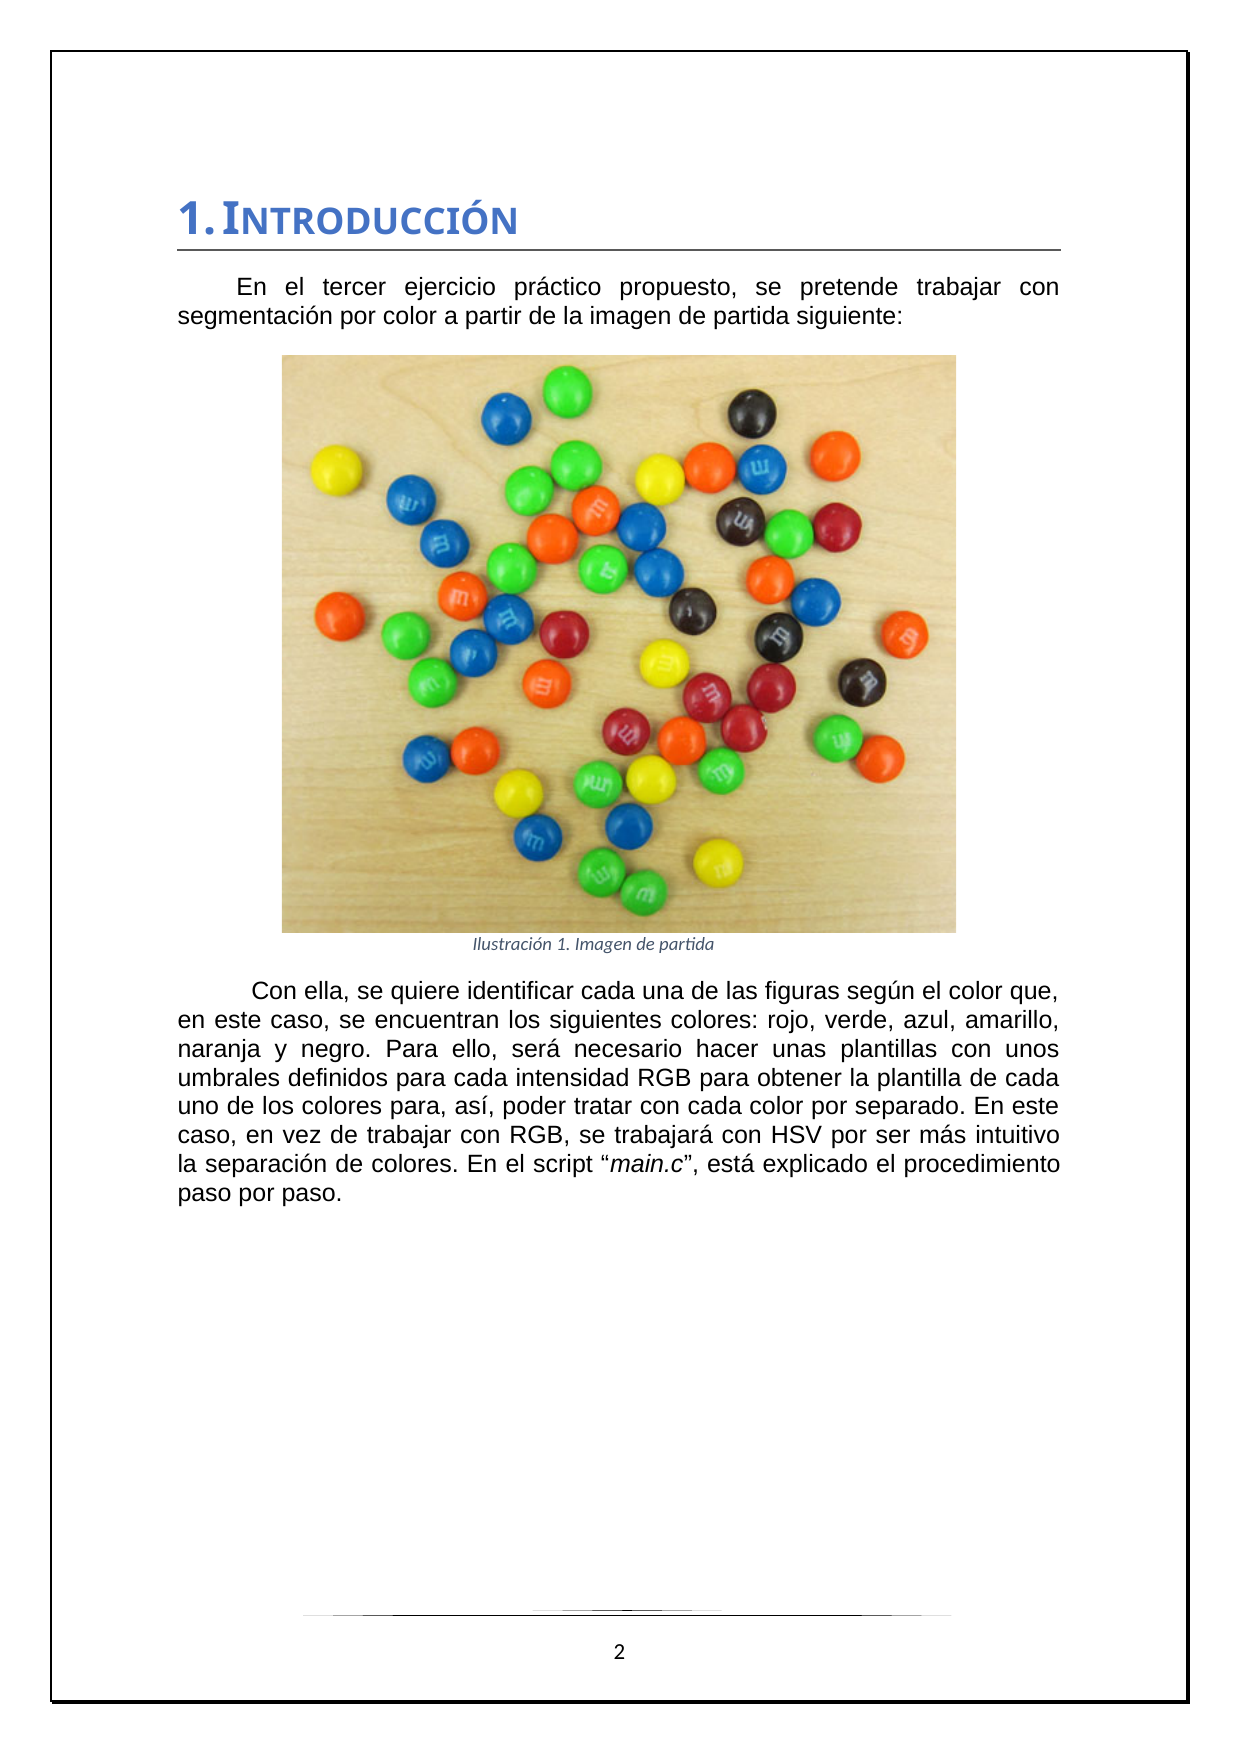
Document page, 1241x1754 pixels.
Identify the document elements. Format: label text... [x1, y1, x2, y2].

text En el tercer ejercicio práctico propuesto, se pretende trabajar con segmentación por color a partir de la imagen de partida siguiente: [177, 272, 1061, 330]
picture [281, 355, 957, 933]
subtitle Introducción [177, 185, 1061, 249]
text Ilustración 1. Imagen de partida [398, 386, 1061, 955]
text Con ella, se quiere identificar cada una de las figuras según el color que, en este caso, se encuentran los siguientes colores: rojo, verde, azul, amarillo, naranja y negro. Para ello, será necesario hacer unas plantillas con unos umbrales definidos para cada intensidad RGB para obtener la plantilla de cada uno de los colores para, así, poder tratar con cada color por separado. En este caso, en vez de trabajar con RGB, se trabajará con HSV por ser más intuitivo la separación de colores. En el script “main.c”, está explicado el procedimiento paso por paso. [177, 976, 1061, 1206]
